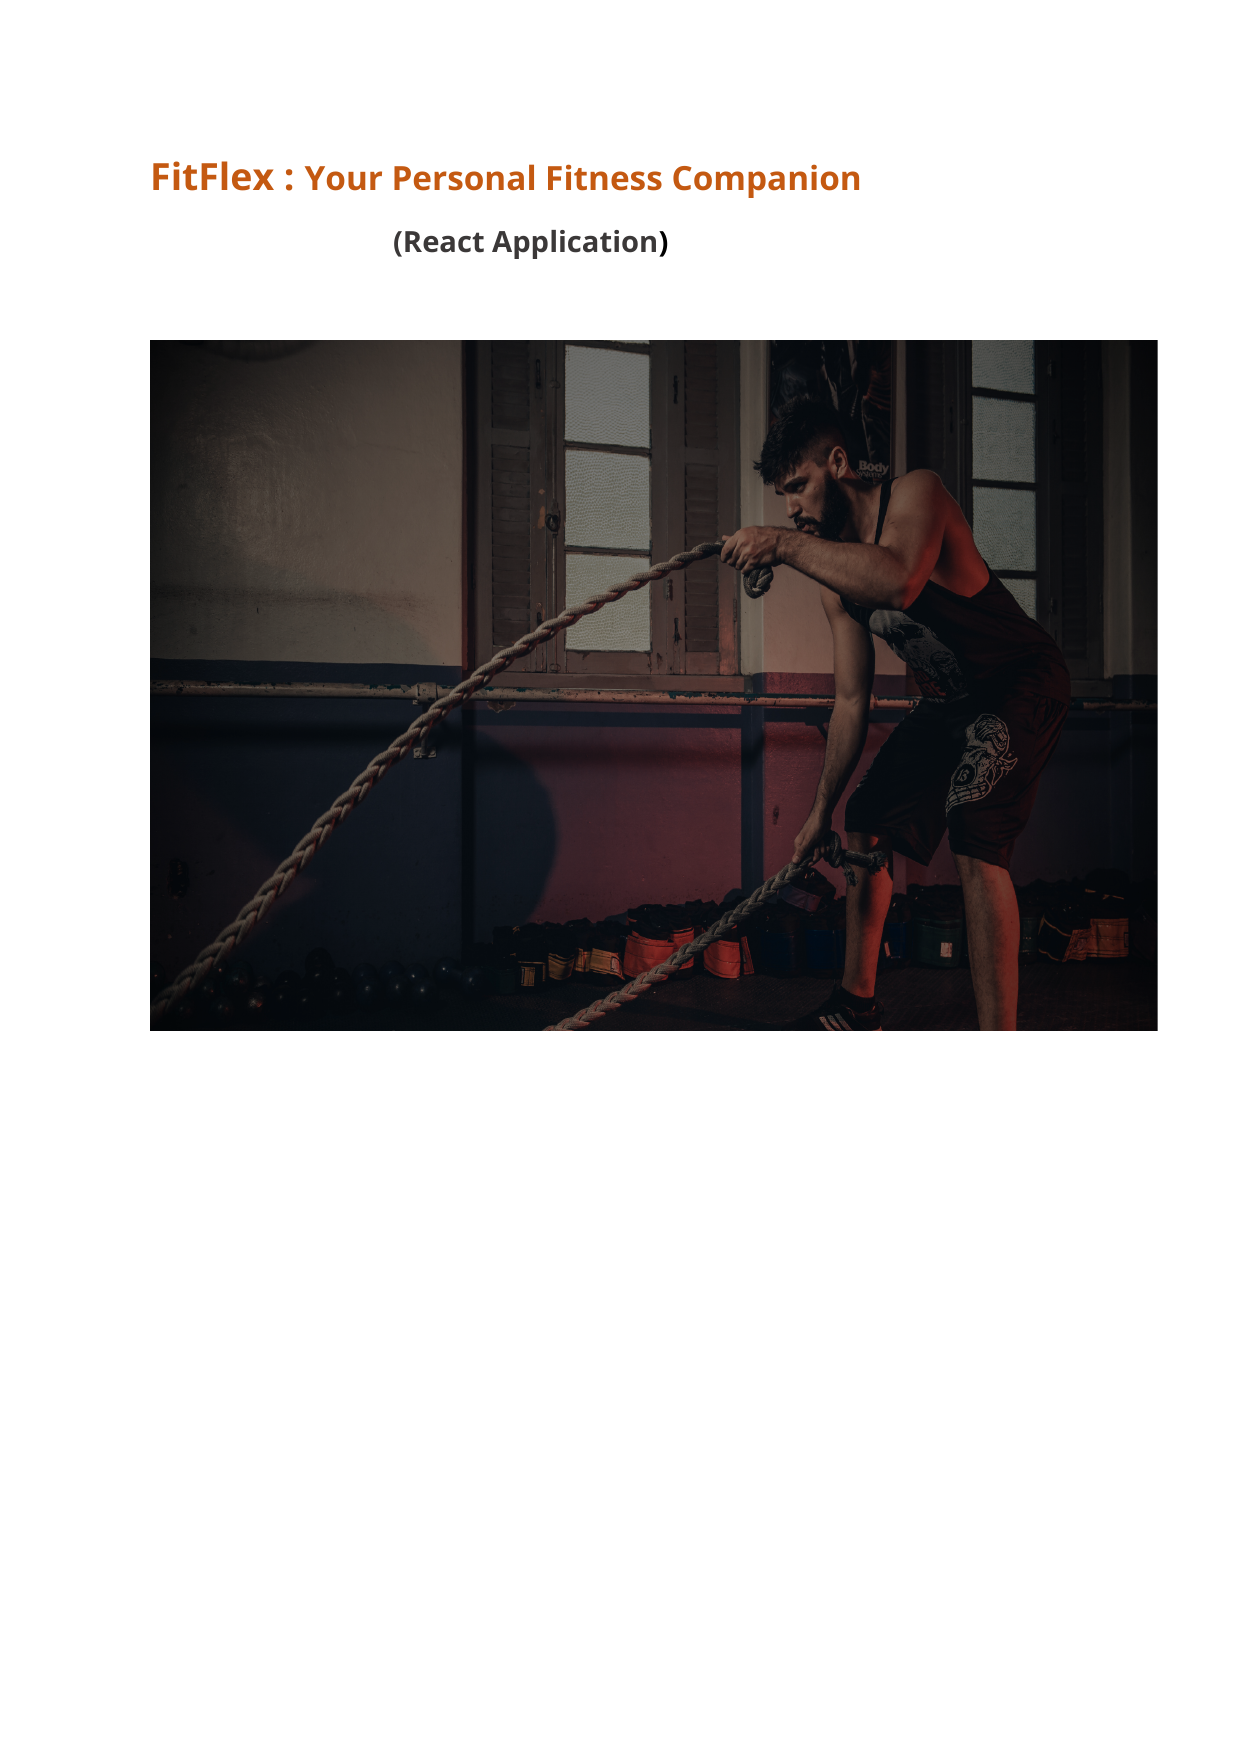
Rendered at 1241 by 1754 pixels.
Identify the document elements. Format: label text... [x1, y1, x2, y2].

text FitFlex : Your Personal Fitness Companion [150, 150, 1090, 201]
text (React Application) [150, 222, 1090, 261]
picture [150, 340, 1158, 1031]
